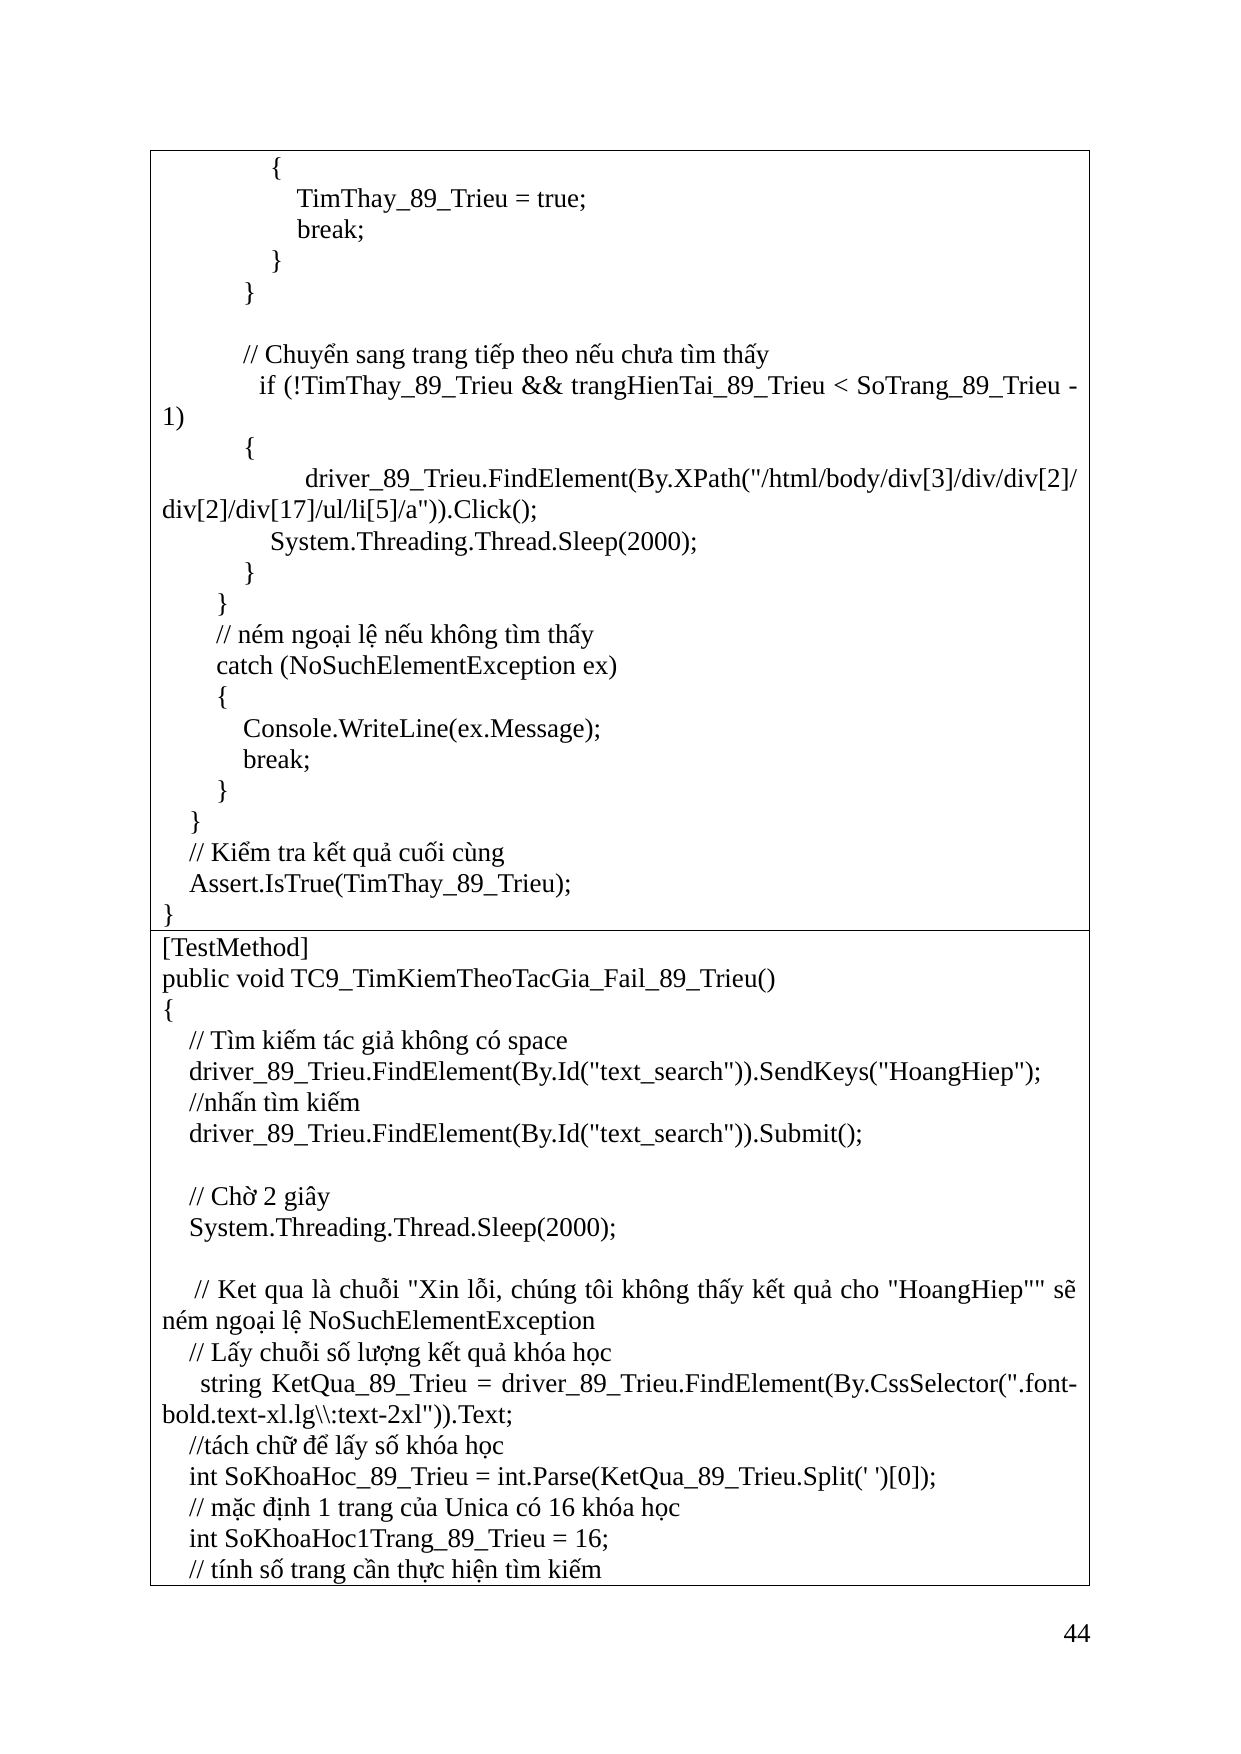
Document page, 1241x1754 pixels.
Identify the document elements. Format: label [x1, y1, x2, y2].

table_cell [151, 931, 1089, 1585]
table_cell [151, 151, 1089, 930]
